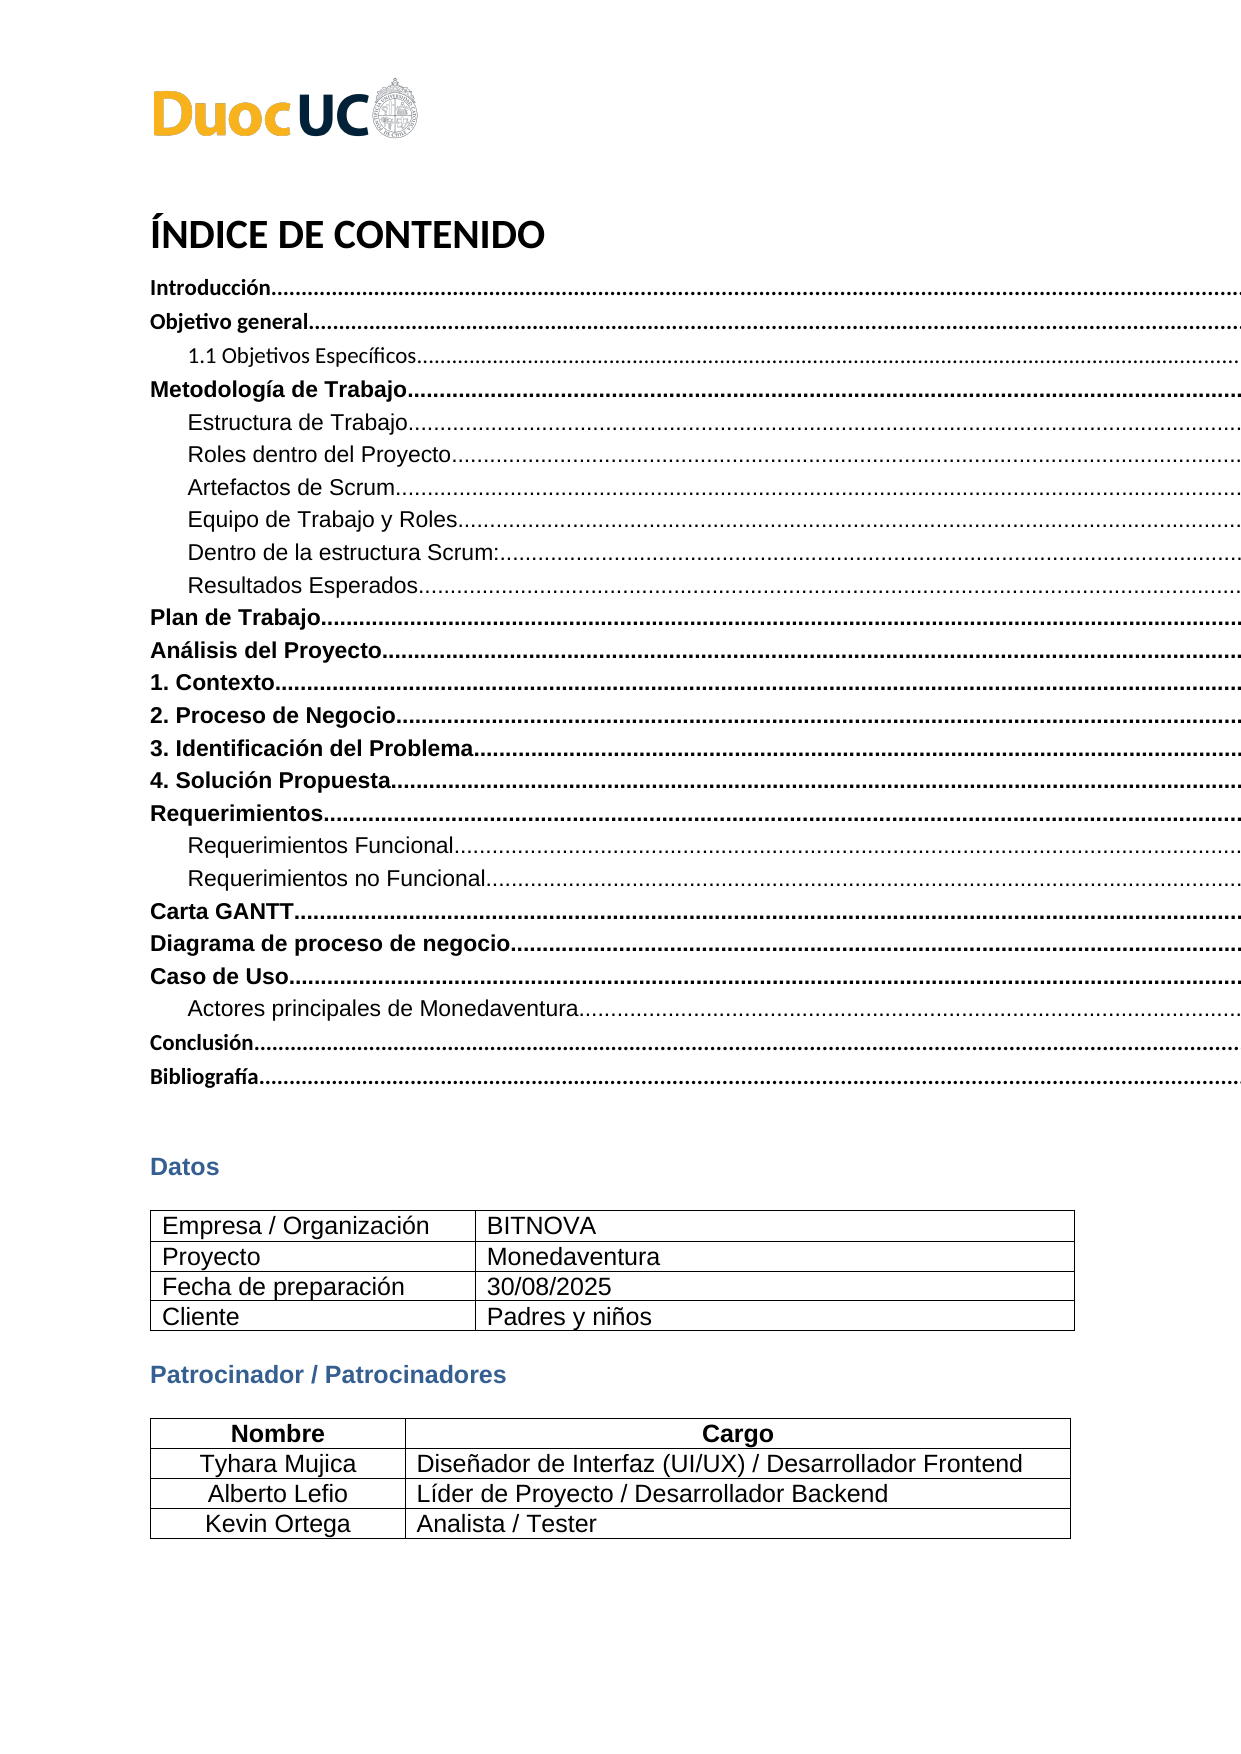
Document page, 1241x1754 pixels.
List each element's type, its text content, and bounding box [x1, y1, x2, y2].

text ÍNDICE DE CONTENIDO [150, 208, 1090, 259]
table_header BITNOVA [476, 1211, 1074, 1241]
table_cell Diseñador de Interfaz (UI/UX) / Desarrollador Frontend [406, 1449, 1070, 1478]
table_cell Monedaventura [476, 1242, 1074, 1271]
picture [150, 75, 420, 142]
table_cell Padres y niños [476, 1301, 1074, 1330]
table_cell Cliente [151, 1301, 475, 1330]
text Datos [150, 1152, 1090, 1180]
table_cell Kevin Ortega [151, 1509, 405, 1537]
table_cell Líder de Proyecto / Desarrollador Backend [406, 1479, 1070, 1508]
table_cell Fecha de preparación [151, 1272, 475, 1300]
table_cell Analista / Tester [406, 1509, 1070, 1537]
table_header Nombre [151, 1419, 405, 1448]
table_cell 30/08/2025 [476, 1272, 1074, 1300]
table_cell Alberto Lefio [151, 1479, 405, 1508]
table_header Cargo [406, 1419, 1070, 1448]
table_cell Tyhara Mujica [151, 1449, 405, 1478]
table_header Empresa / Organización [151, 1211, 475, 1241]
table_cell Proyecto [151, 1242, 475, 1271]
text Patrocinador / Patrocinadores [150, 1360, 1090, 1389]
